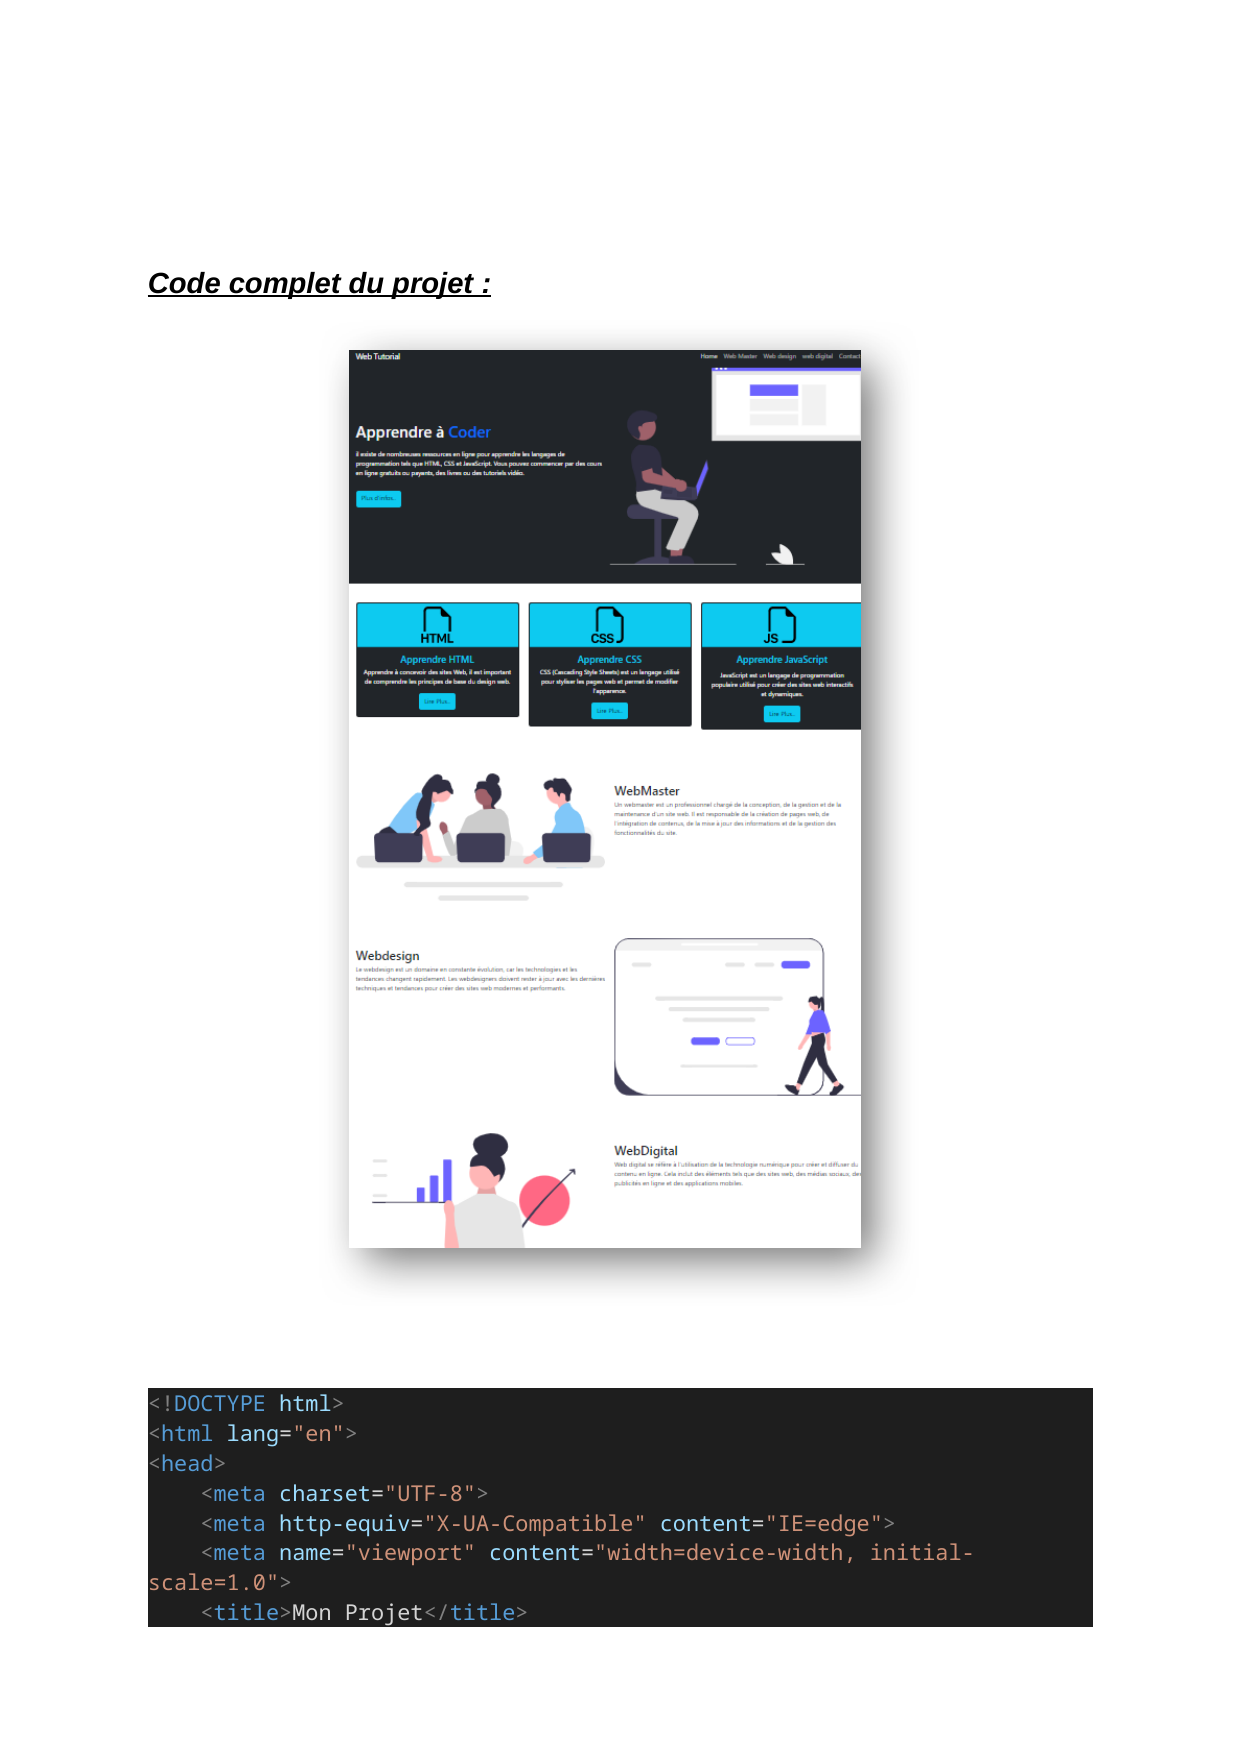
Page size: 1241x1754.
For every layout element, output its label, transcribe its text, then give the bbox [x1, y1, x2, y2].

text <meta name="viewport" content="width=device-width, initial-scale=1.0"> [148, 1537, 1093, 1597]
text <meta http-equiv="X-UA-Compatible" content="IE=edge"> [148, 1508, 1093, 1537]
text <title>Mon Projet</title> [148, 1597, 1093, 1627]
text <html lang="en"> [148, 1418, 1093, 1448]
text <head> [148, 1448, 1093, 1478]
text <meta charset="UTF-8"> [148, 1478, 1093, 1508]
text Code complet du projet : [148, 266, 1093, 300]
picture [349, 350, 861, 1248]
text <!DOCTYPE html> [148, 1388, 1093, 1418]
